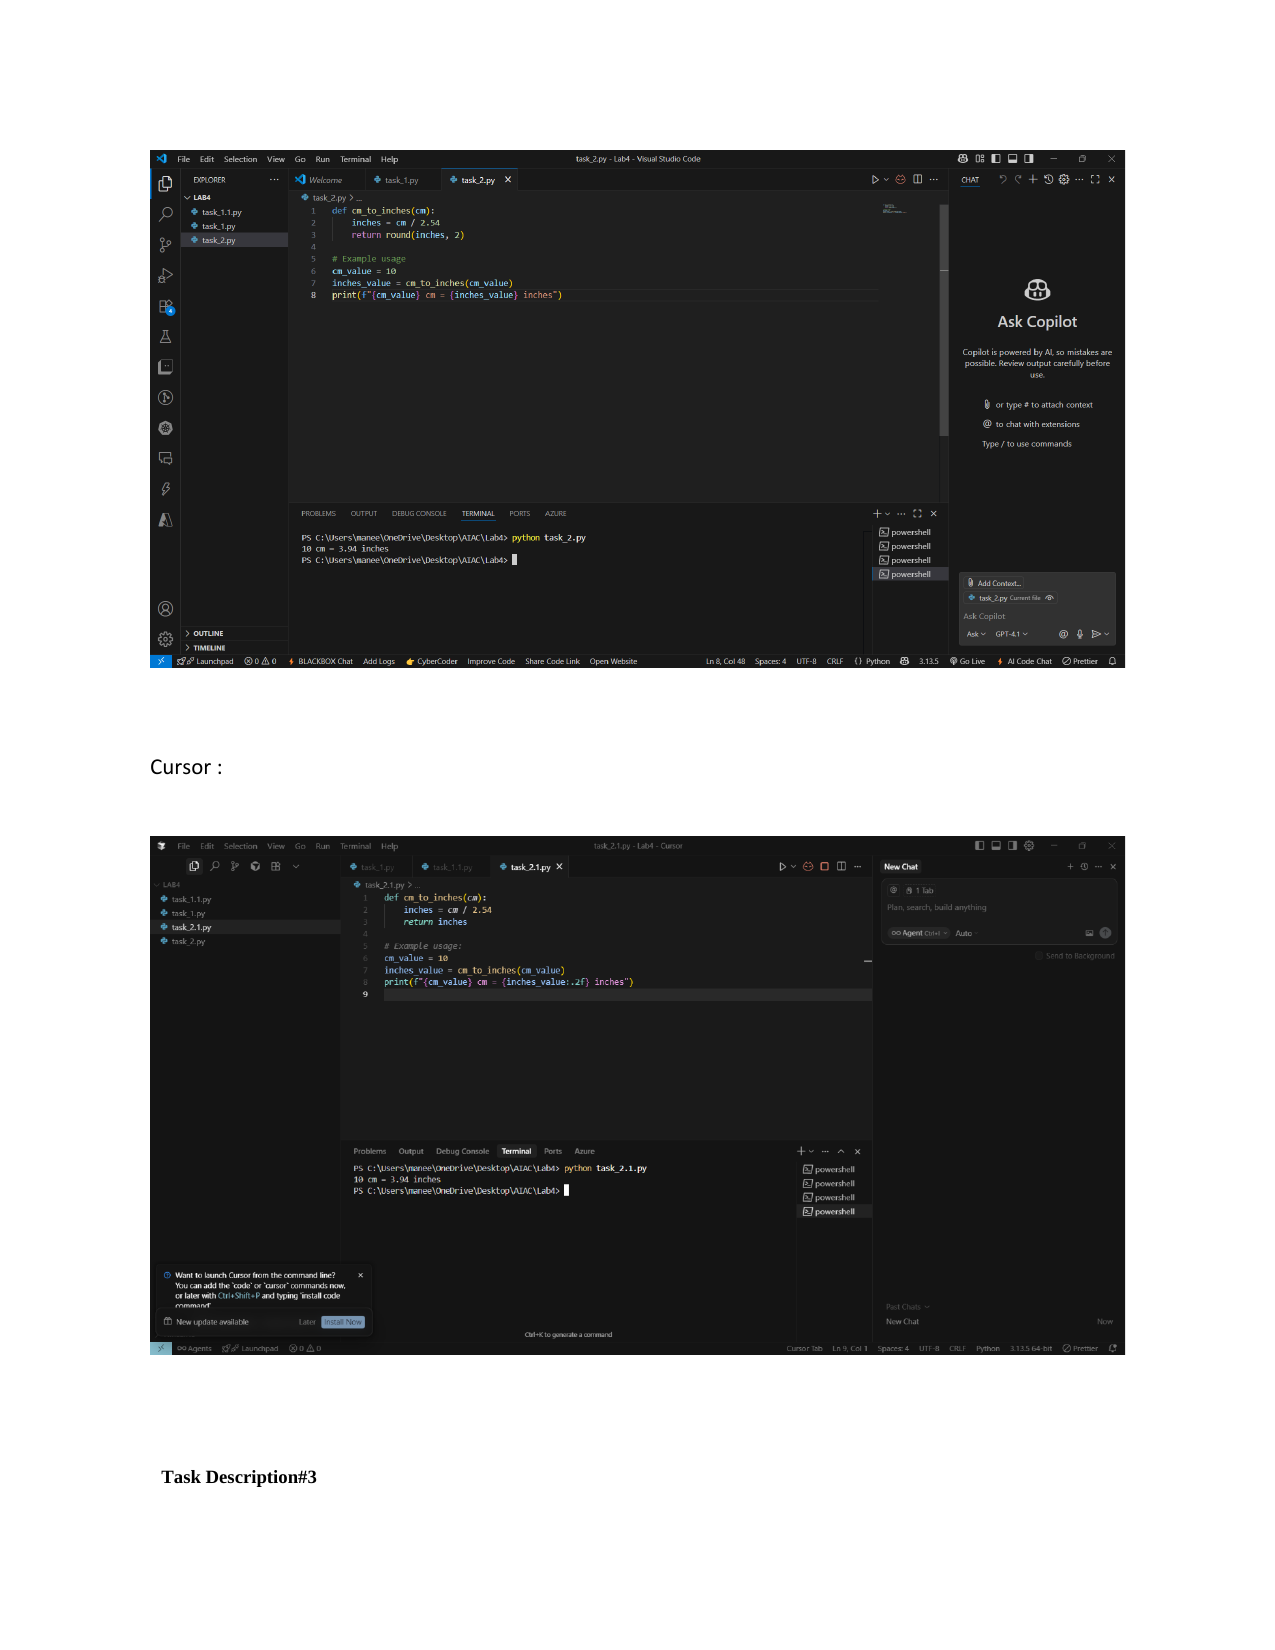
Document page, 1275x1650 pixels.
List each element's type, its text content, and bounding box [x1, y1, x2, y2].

picture [150, 150, 1125, 668]
picture [150, 836, 1125, 1355]
text Task Description#3 [161, 1466, 1125, 1488]
text Cursor : [150, 752, 1125, 780]
